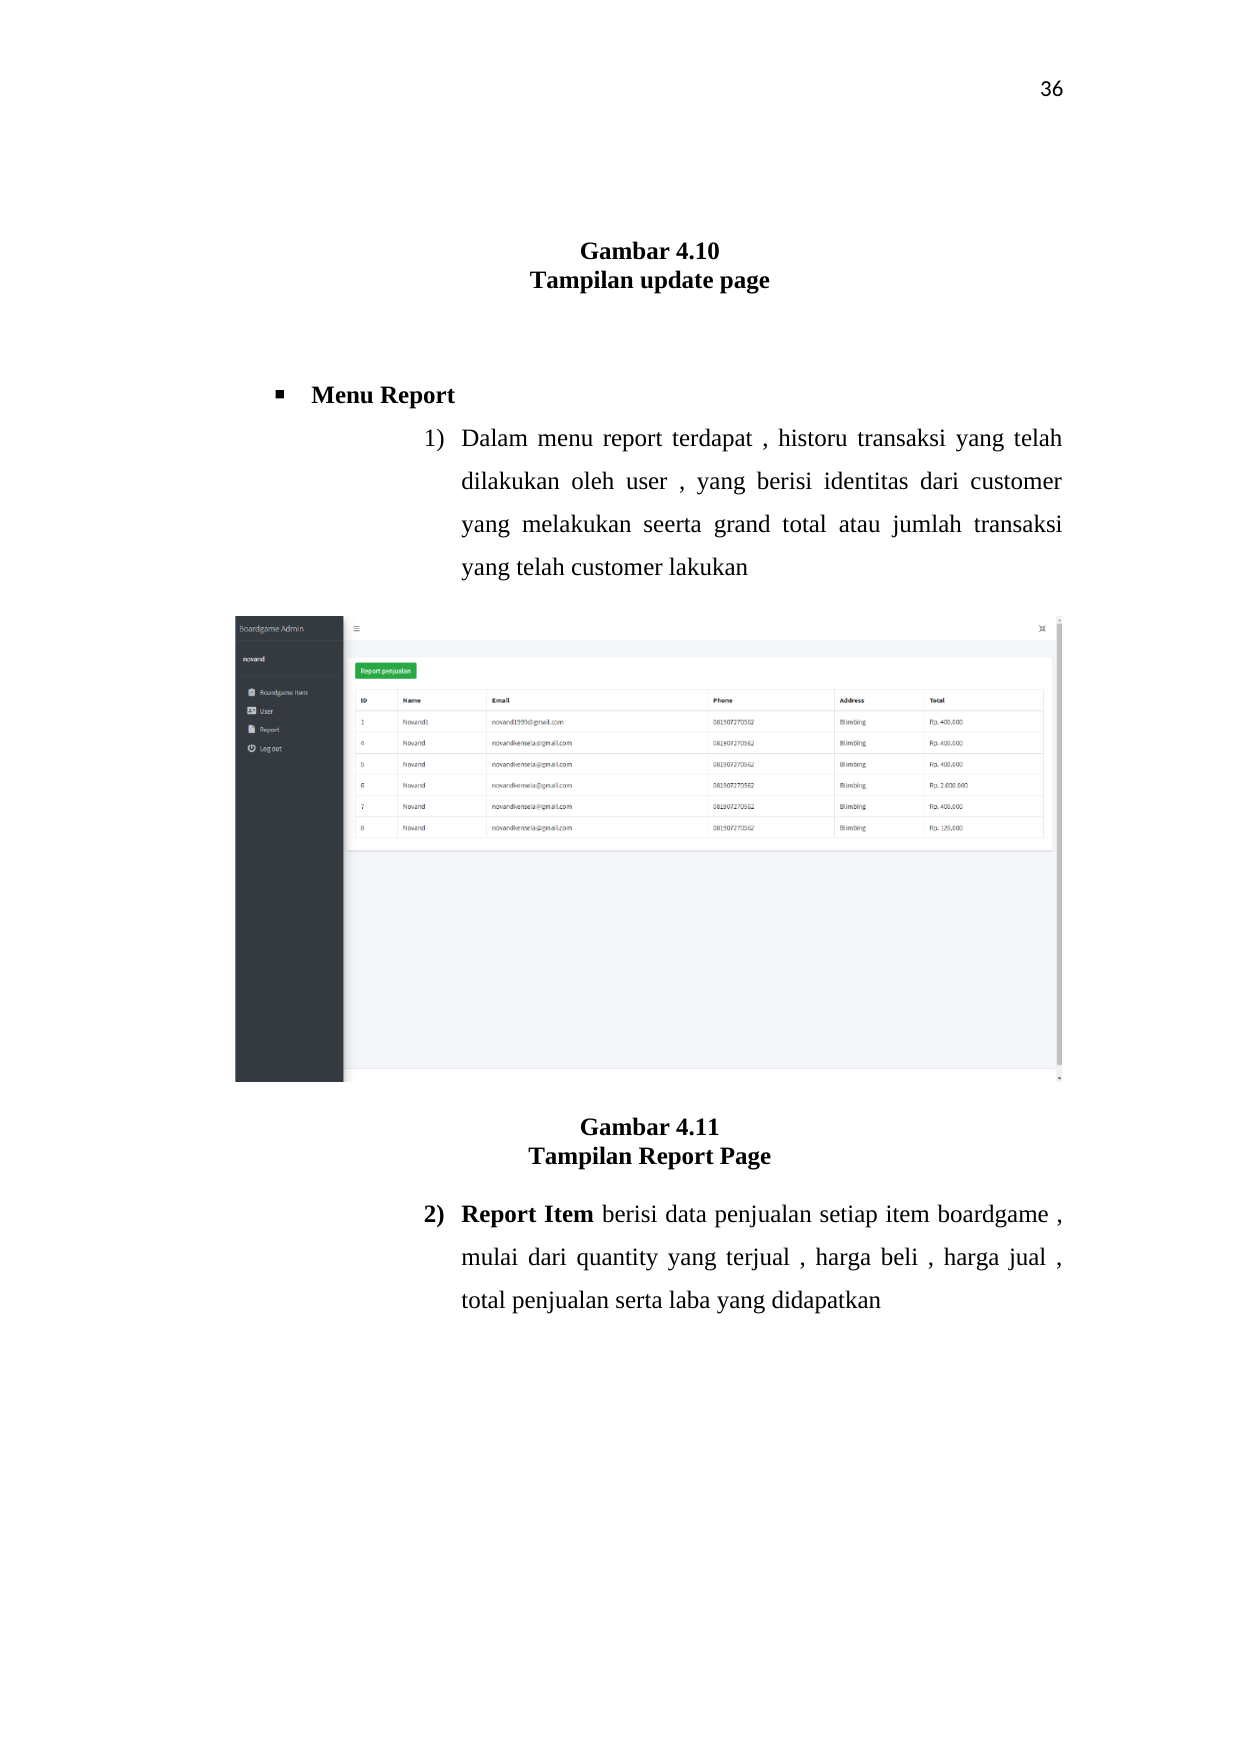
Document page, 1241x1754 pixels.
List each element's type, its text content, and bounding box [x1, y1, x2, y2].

text Tampilan Report Page [236, 1141, 1063, 1170]
list Dalam menu report terdapat , historu transaksi yang telah dilakukan oleh user , yang berisi identitas dari customer yang melakukan seerta grand total atau jumlah transaksi yang telah customer lakukan [424, 423, 1063, 581]
text Tampilan update page [236, 265, 1063, 294]
text Gambar 4.10 [236, 236, 1063, 265]
list Report Item berisi data penjualan setiap item boardgame , mulai dari quantity yang terjual , harga beli , harga jual , total penjualan serta laba yang didapatkan [424, 1199, 1063, 1314]
picture [235, 616, 1063, 1082]
text Gambar 4.11 [236, 1082, 1063, 1141]
list Menu Report [274, 380, 1063, 409]
